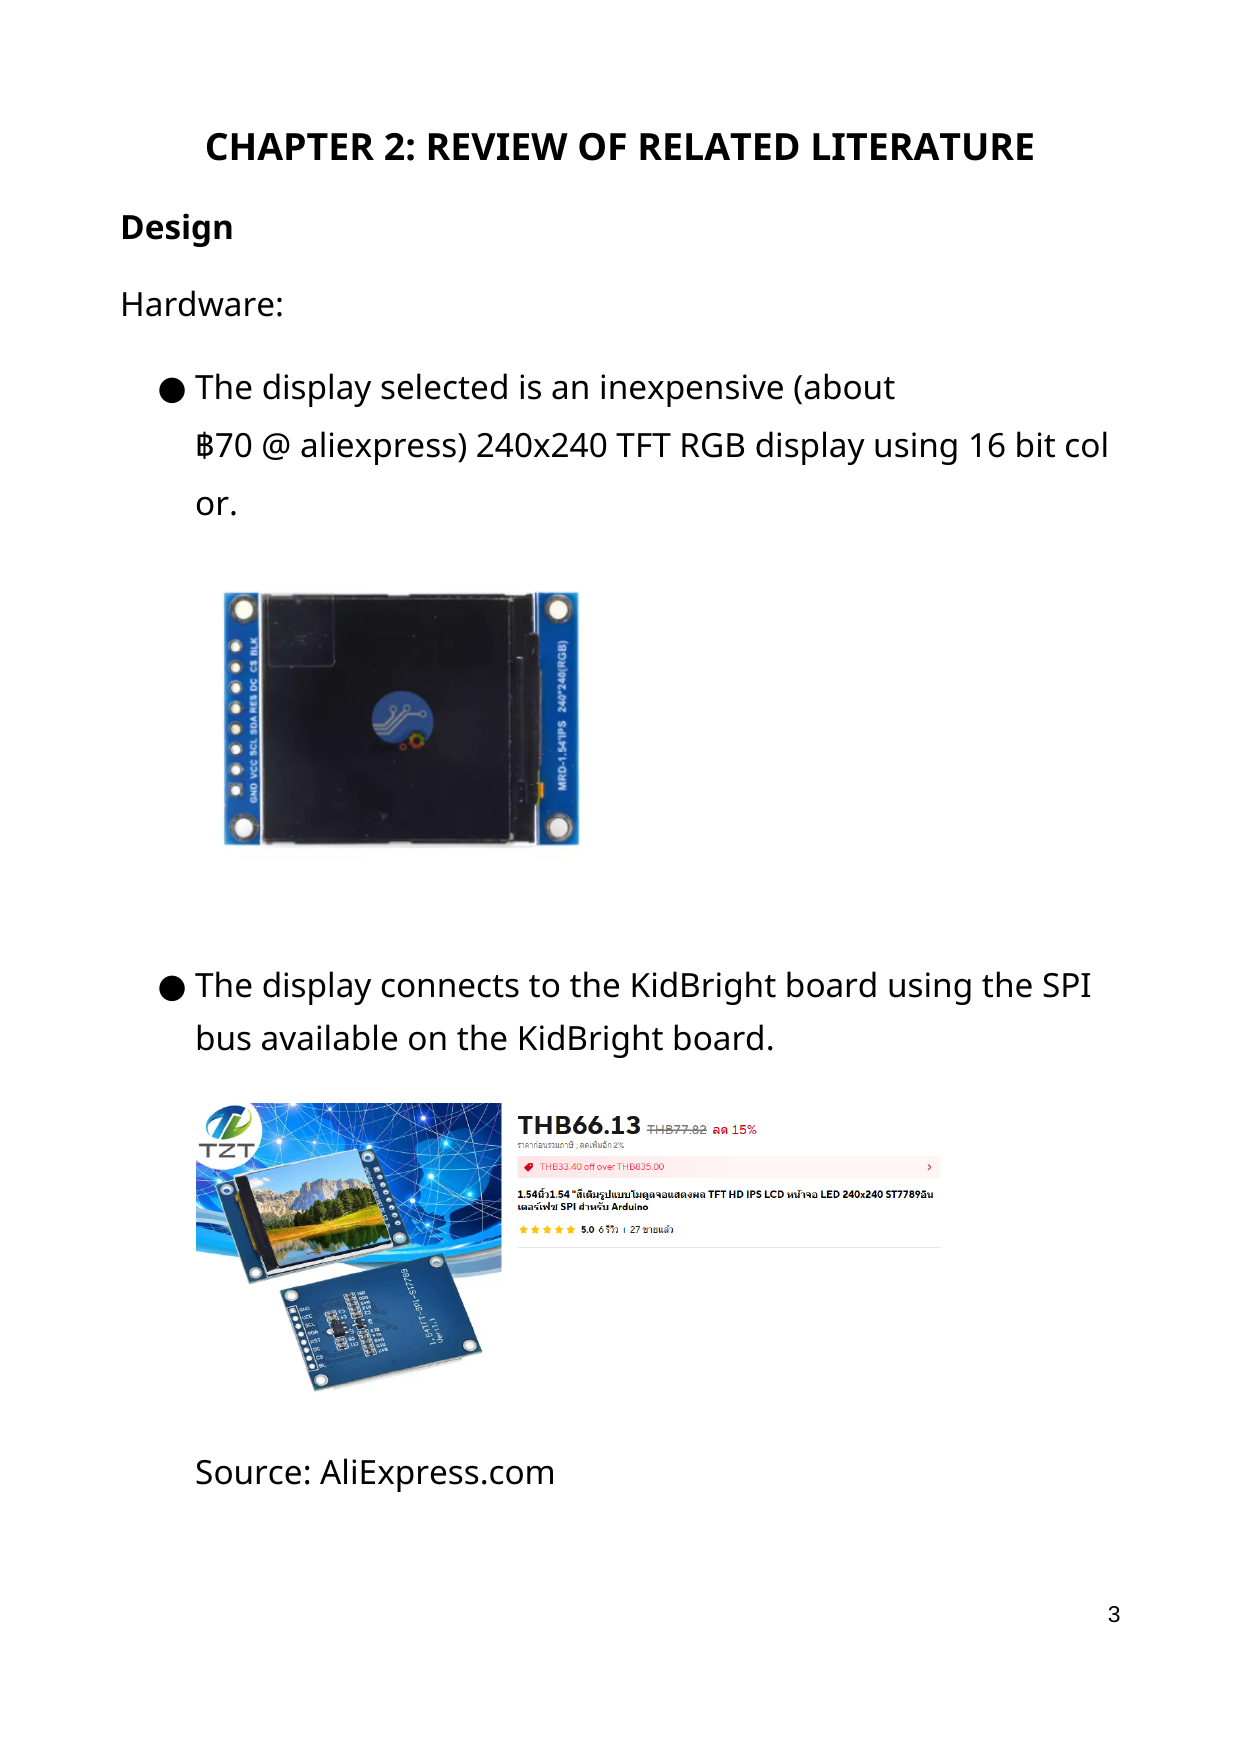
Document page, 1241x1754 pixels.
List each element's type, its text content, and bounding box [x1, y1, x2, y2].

text Design [120, 204, 1120, 249]
text Hardware: [120, 281, 1120, 331]
text Source: AliExpress.com [195, 1449, 1120, 1557]
picture [195, 1091, 945, 1420]
picture [195, 562, 613, 872]
text CHAPTER 2: REVIEW OF RELATED LITERATURE [120, 120, 1120, 171]
list The display connects to the KidBright board using the SPI bus available on the KidBright board. [157, 962, 1120, 1060]
list The display selected is an inexpensive (about ฿70 @ aliexpress) 240x240 TFT RGB display using 16 bit color. [157, 364, 1120, 530]
